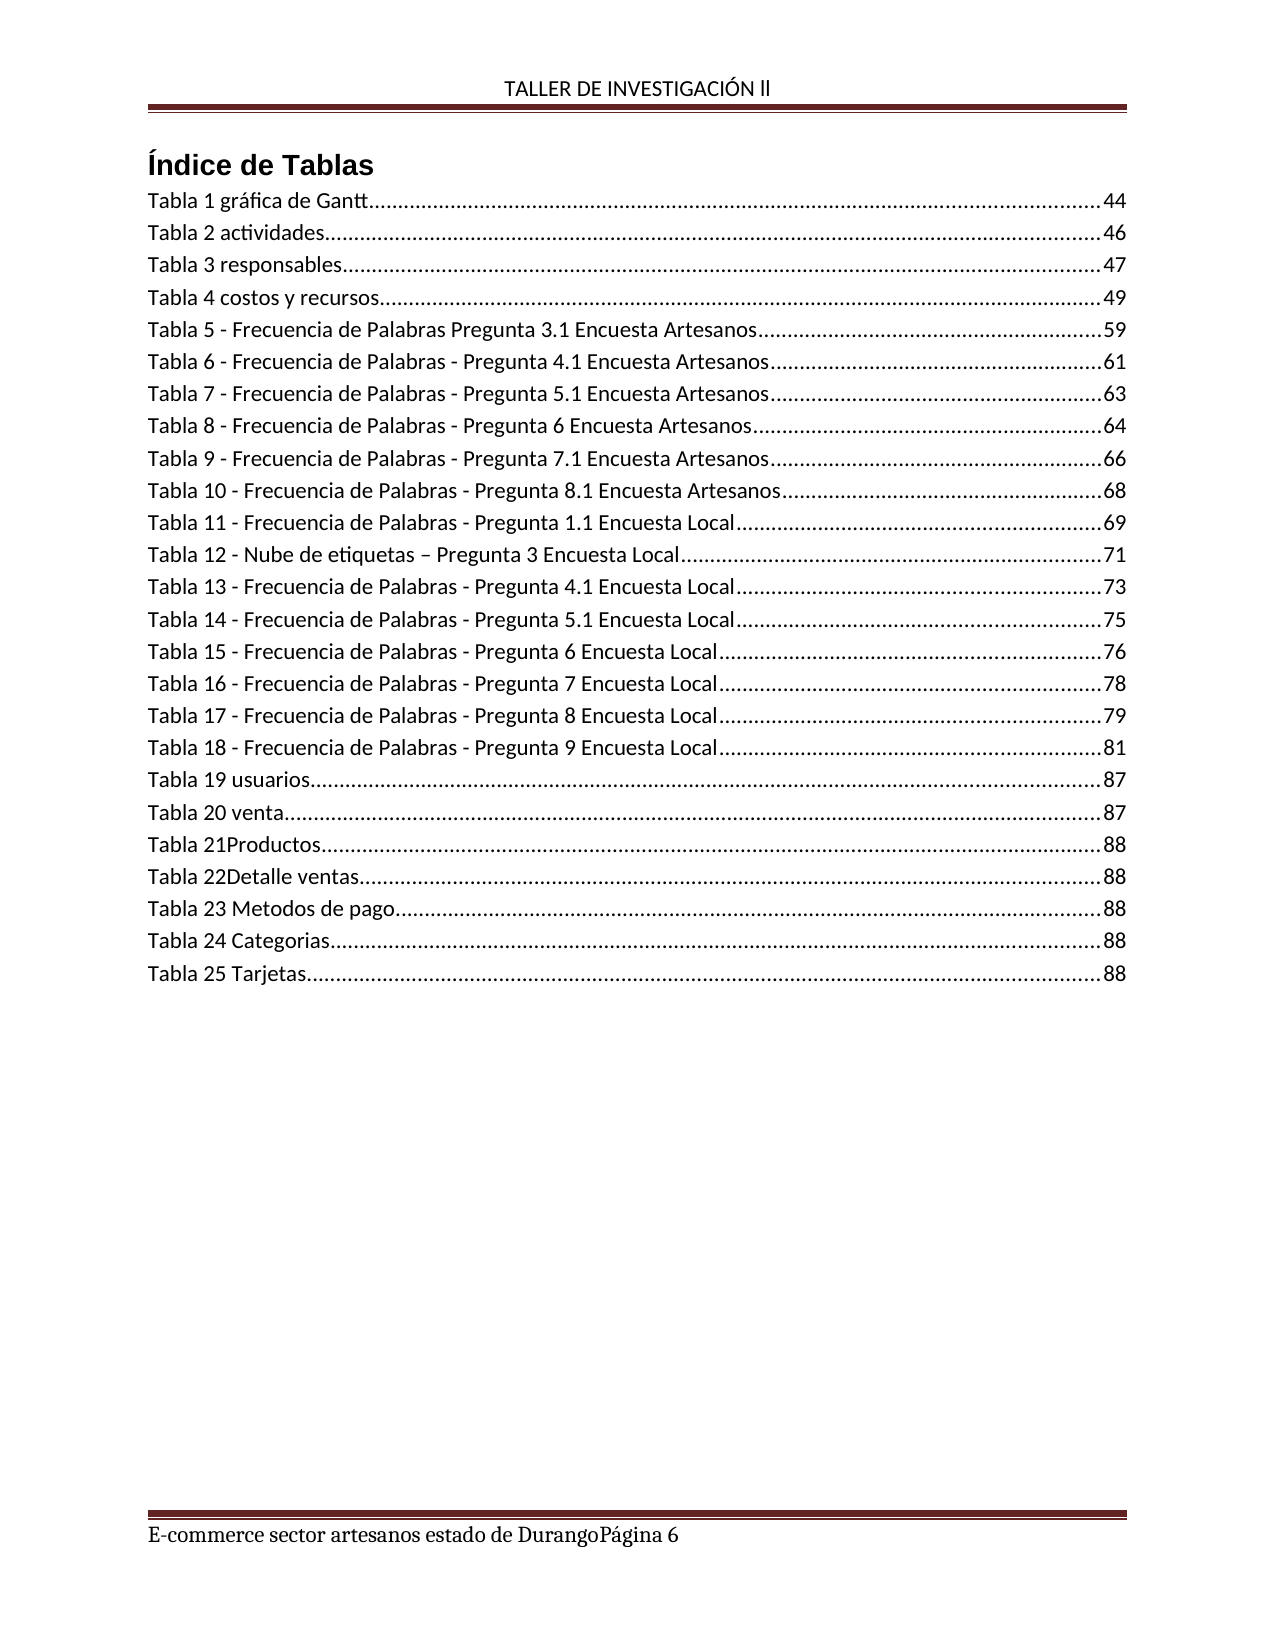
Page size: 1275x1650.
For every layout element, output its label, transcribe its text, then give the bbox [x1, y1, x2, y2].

text Tabla 5 - Frecuencia de Palabras Pregunta 3.1 Encuesta Artesanos 59 [148, 315, 1127, 343]
text Tabla 23 Metodos de pago 88 [148, 894, 1127, 922]
text Tabla 19 usuarios 87 [148, 766, 1127, 794]
text Tabla 10 - Frecuencia de Palabras - Pregunta 8.1 Encuesta Artesanos 68 [148, 476, 1127, 504]
text Tabla 25 Tarjetas 88 [148, 959, 1127, 987]
subtitle Índice de Tablas [148, 148, 1127, 181]
text Tabla 12 - Nube de etiquetas – Pregunta 3 Encuesta Local 71 [148, 540, 1127, 568]
text Tabla 1 gráfica de Gantt 44 [148, 186, 1127, 214]
text Tabla 21Productos 88 [148, 830, 1127, 858]
text Tabla 18 - Frecuencia de Palabras - Pregunta 9 Encuesta Local 81 [148, 733, 1127, 761]
text Tabla 20 venta 87 [148, 798, 1127, 826]
text Tabla 11 - Frecuencia de Palabras - Pregunta 1.1 Encuesta Local 69 [148, 508, 1127, 536]
text Tabla 6 - Frecuencia de Palabras - Pregunta 4.1 Encuesta Artesanos 61 [148, 347, 1127, 375]
text Tabla 9 - Frecuencia de Palabras - Pregunta 7.1 Encuesta Artesanos 66 [148, 444, 1127, 472]
text Tabla 8 - Frecuencia de Palabras - Pregunta 6 Encuesta Artesanos 64 [148, 412, 1127, 439]
text Tabla 7 - Frecuencia de Palabras - Pregunta 5.1 Encuesta Artesanos 63 [148, 379, 1127, 407]
text Tabla 24 Categorias 88 [148, 927, 1127, 954]
text Tabla 3 responsables 47 [148, 251, 1127, 279]
text Tabla 2 actividades. 46 [148, 218, 1127, 246]
text Tabla 13 - Frecuencia de Palabras - Pregunta 4.1 Encuesta Local 73 [148, 572, 1127, 601]
text Tabla 16 - Frecuencia de Palabras - Pregunta 7 Encuesta Local 78 [148, 669, 1127, 697]
text Tabla 15 - Frecuencia de Palabras - Pregunta 6 Encuesta Local 76 [148, 637, 1127, 665]
text Tabla 17 - Frecuencia de Palabras - Pregunta 8 Encuesta Local 79 [148, 701, 1127, 729]
text Tabla 14 - Frecuencia de Palabras - Pregunta 5.1 Encuesta Local 75 [148, 605, 1127, 633]
text Tabla 22Detalle ventas 88 [148, 862, 1127, 890]
text Tabla 4 costos y recursos 49 [148, 283, 1127, 311]
